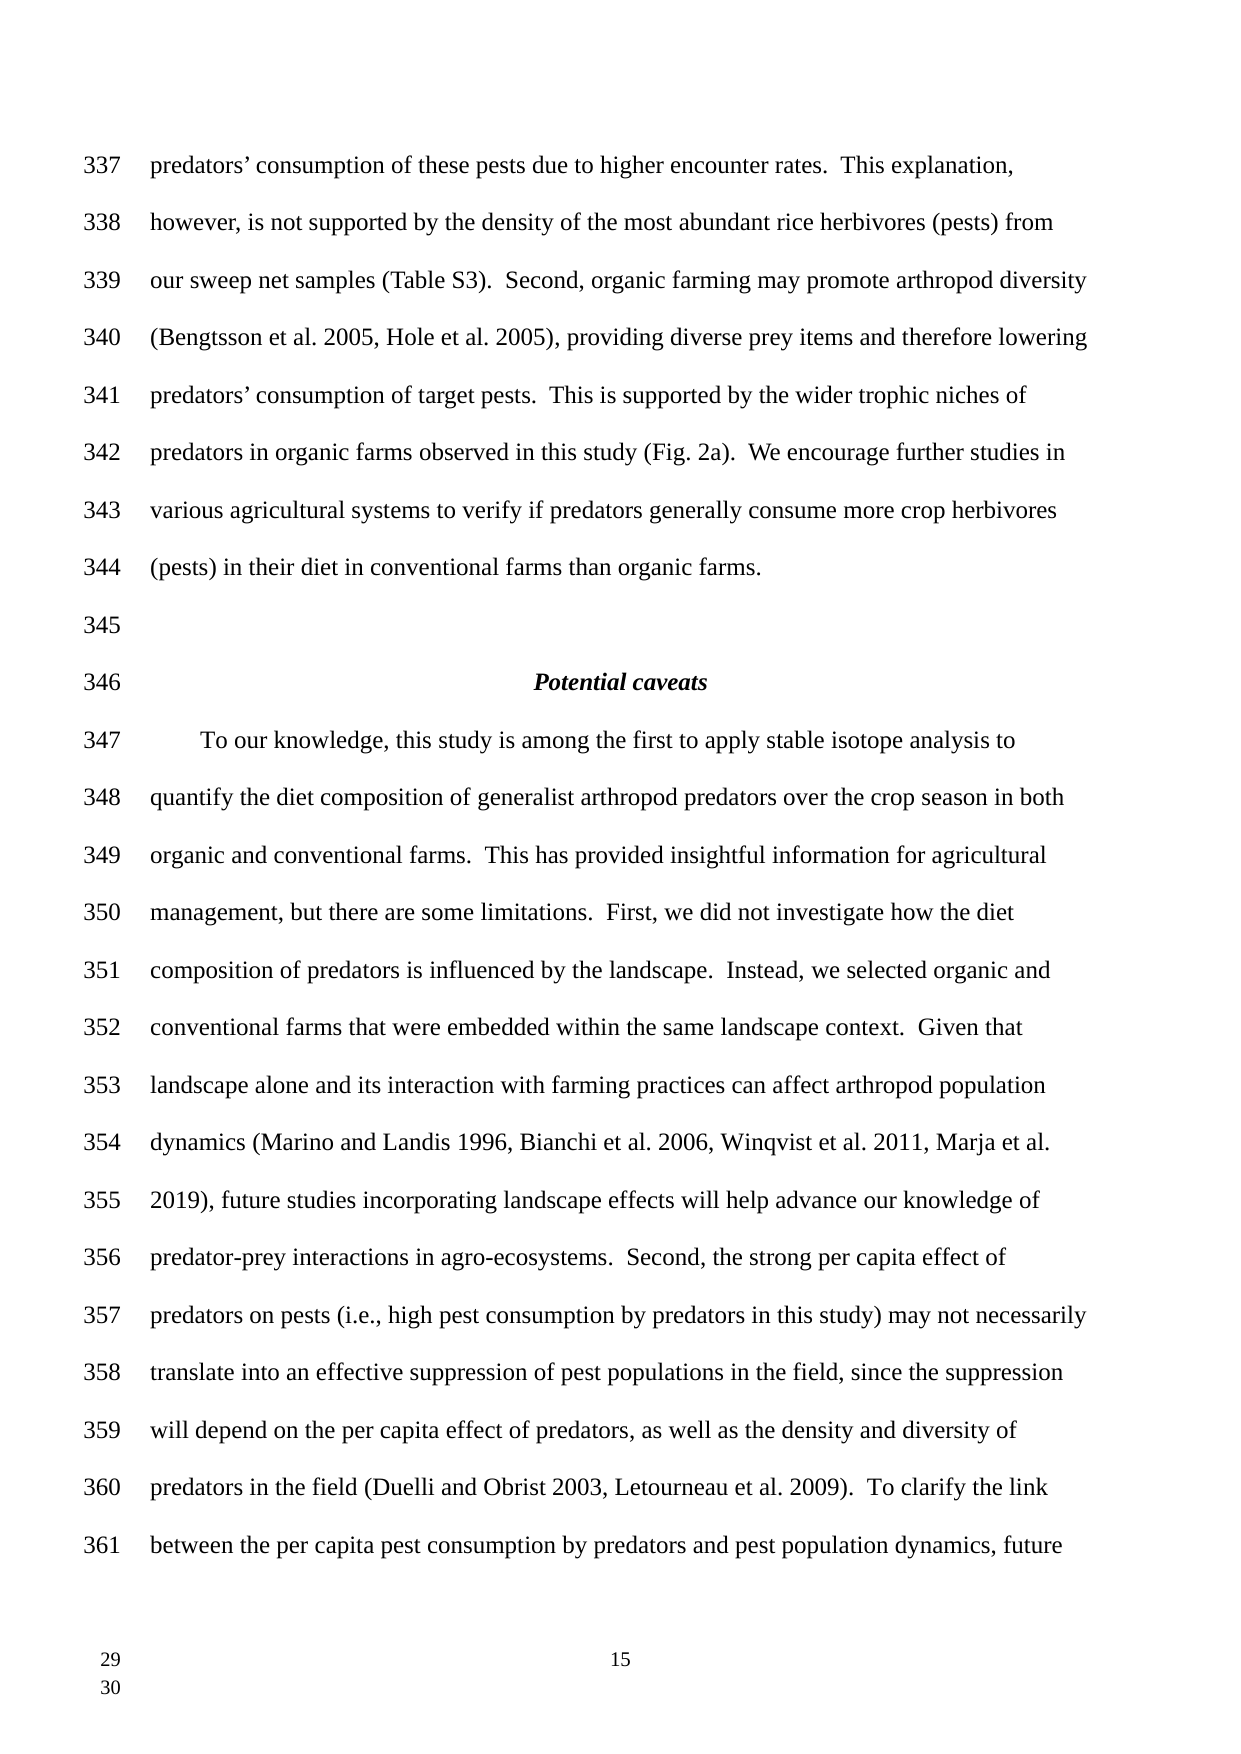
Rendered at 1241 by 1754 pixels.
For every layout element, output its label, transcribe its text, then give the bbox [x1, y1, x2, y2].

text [150, 725, 1091, 1559]
text Potential caveats [150, 667, 1091, 696]
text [150, 150, 1091, 581]
